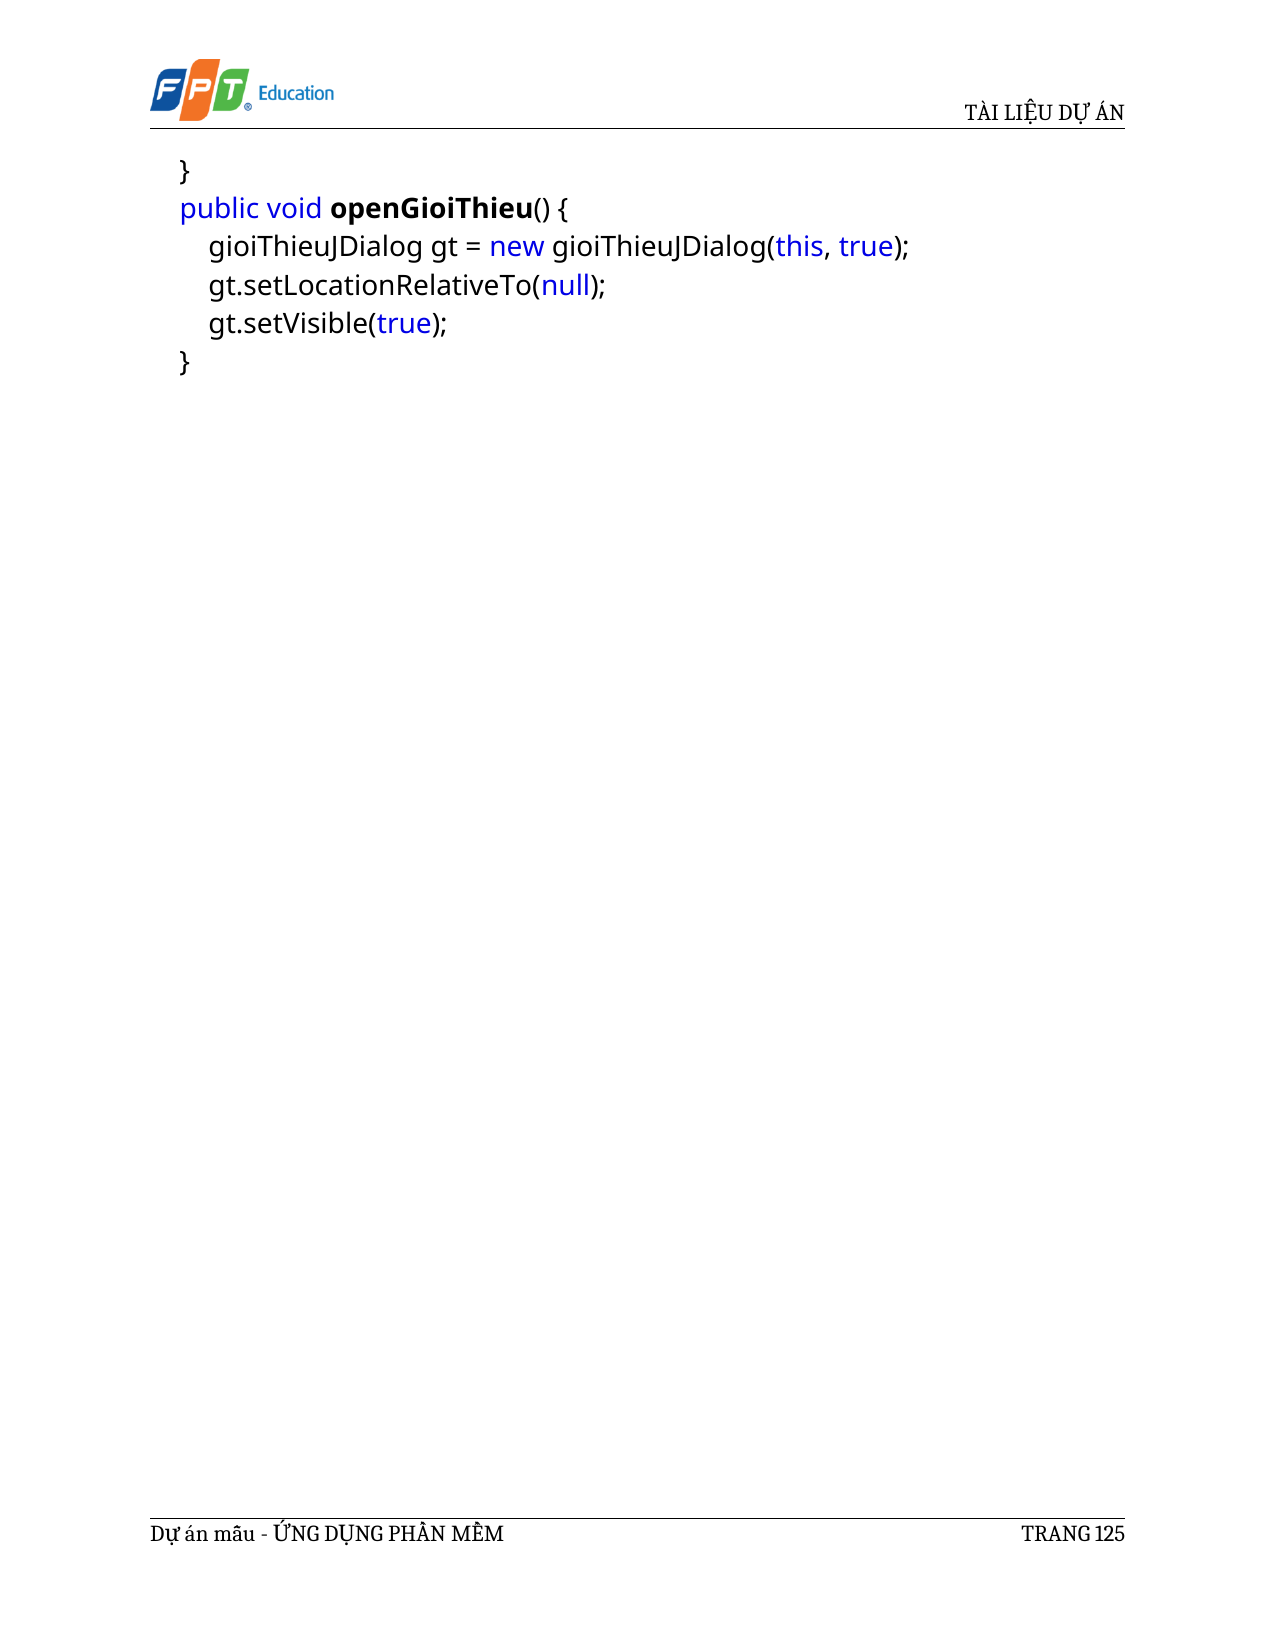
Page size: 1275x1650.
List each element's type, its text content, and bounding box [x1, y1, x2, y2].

picture [150, 59, 336, 121]
text gt.setLocationRelativeTo(null); [150, 265, 1125, 303]
text public void openGioiThieu() { [150, 188, 1125, 227]
text gioiThieuJDialog gt = new gioiThieuJDialog(this, true); [150, 227, 1125, 265]
text } [150, 150, 1125, 188]
text } [150, 342, 1125, 380]
text gt.setVisible(true); [150, 303, 1125, 342]
